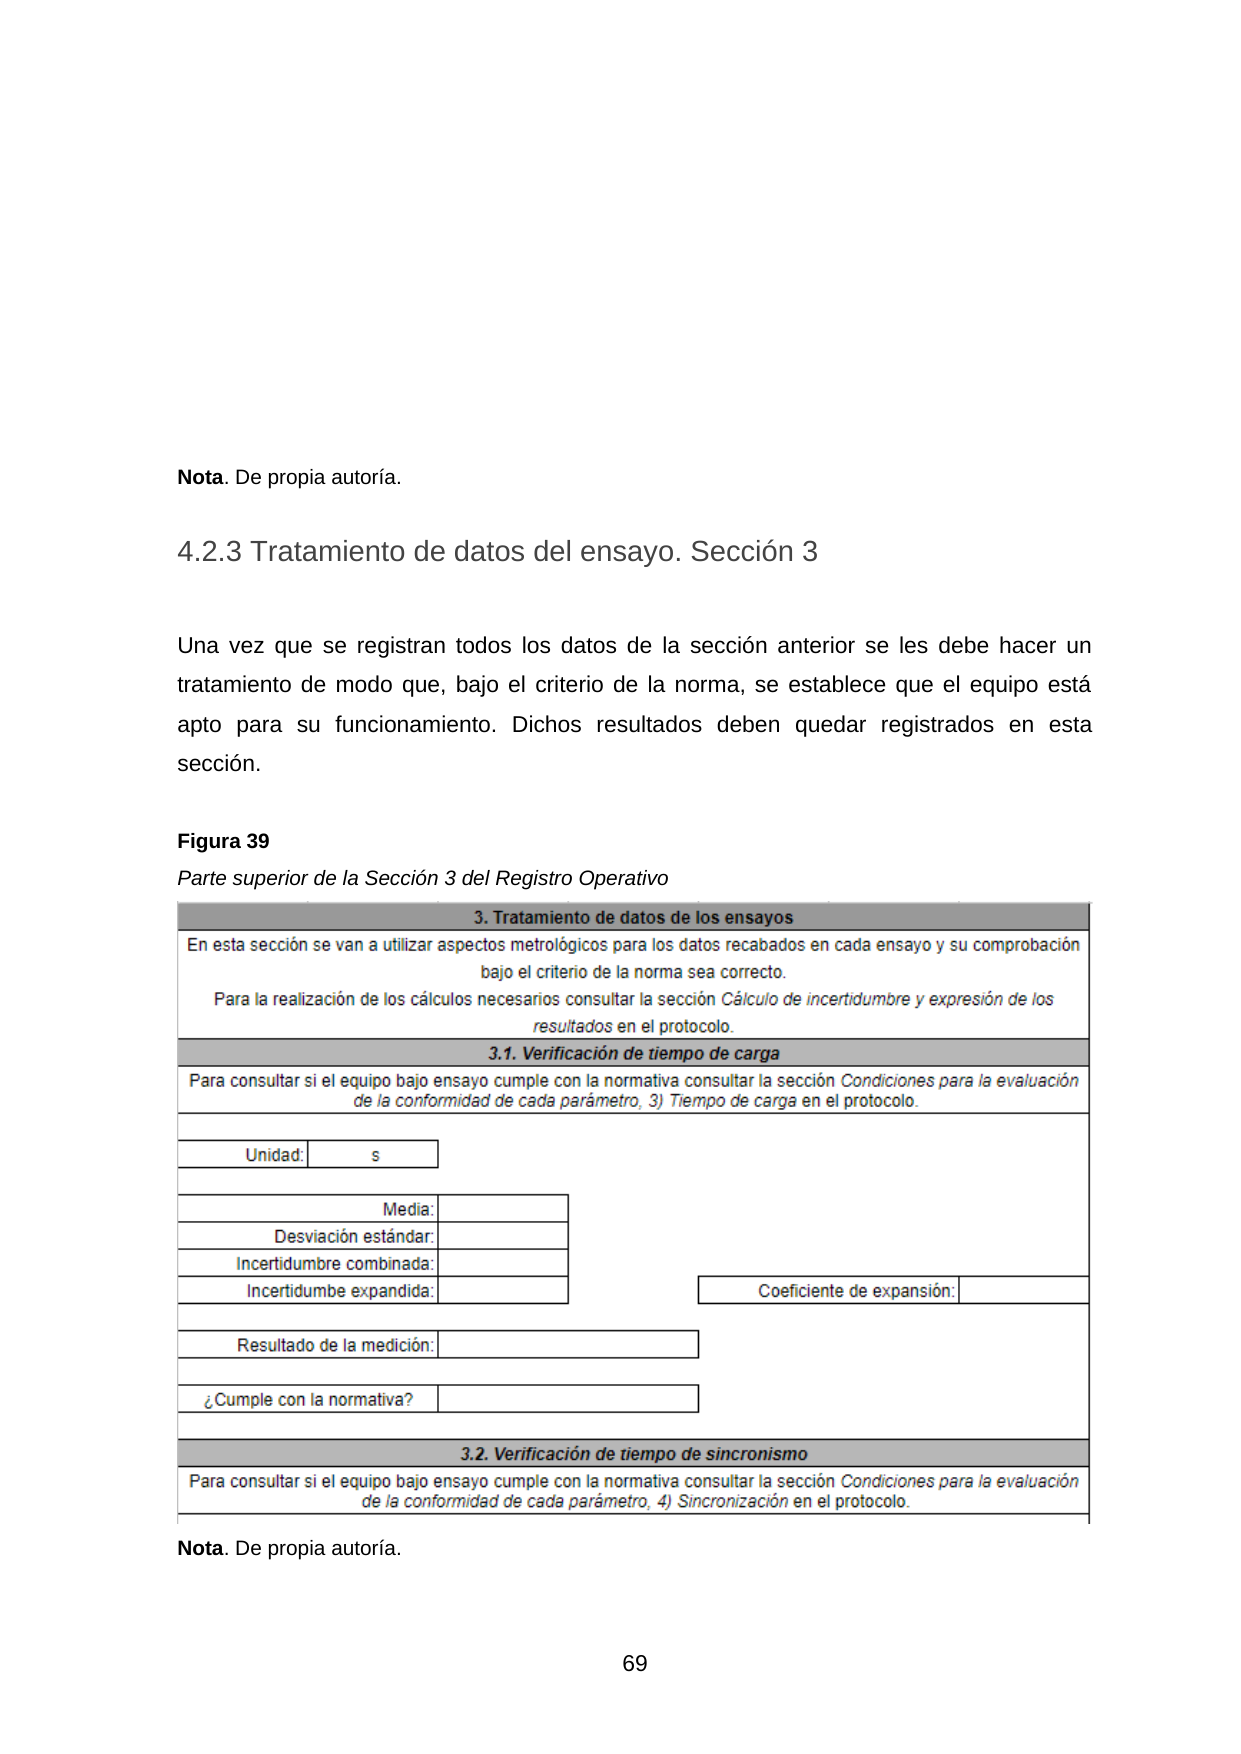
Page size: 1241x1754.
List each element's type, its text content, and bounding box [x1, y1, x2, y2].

subtitle 4.2.3 Tratamiento de datos del ensayo. Sección 3 [177, 534, 1093, 567]
text Parte superior de la Sección 3 del Registro Operativo [177, 865, 1093, 889]
picture [177, 901, 1093, 1524]
text Nota. De propia autoría. [177, 1524, 1093, 1560]
subtitle Figura 39 [177, 829, 1093, 853]
text Nota. De propia autoría. [177, 464, 1093, 488]
text Una vez que se registran todos los datos de la sección anterior se les debe hacer un tratamiento de modo que, bajo el criterio de la norma, se establece que el equipo está apto para su funcionamiento. Dichos resultados deben quedar registrados en esta sección. [177, 632, 1093, 777]
